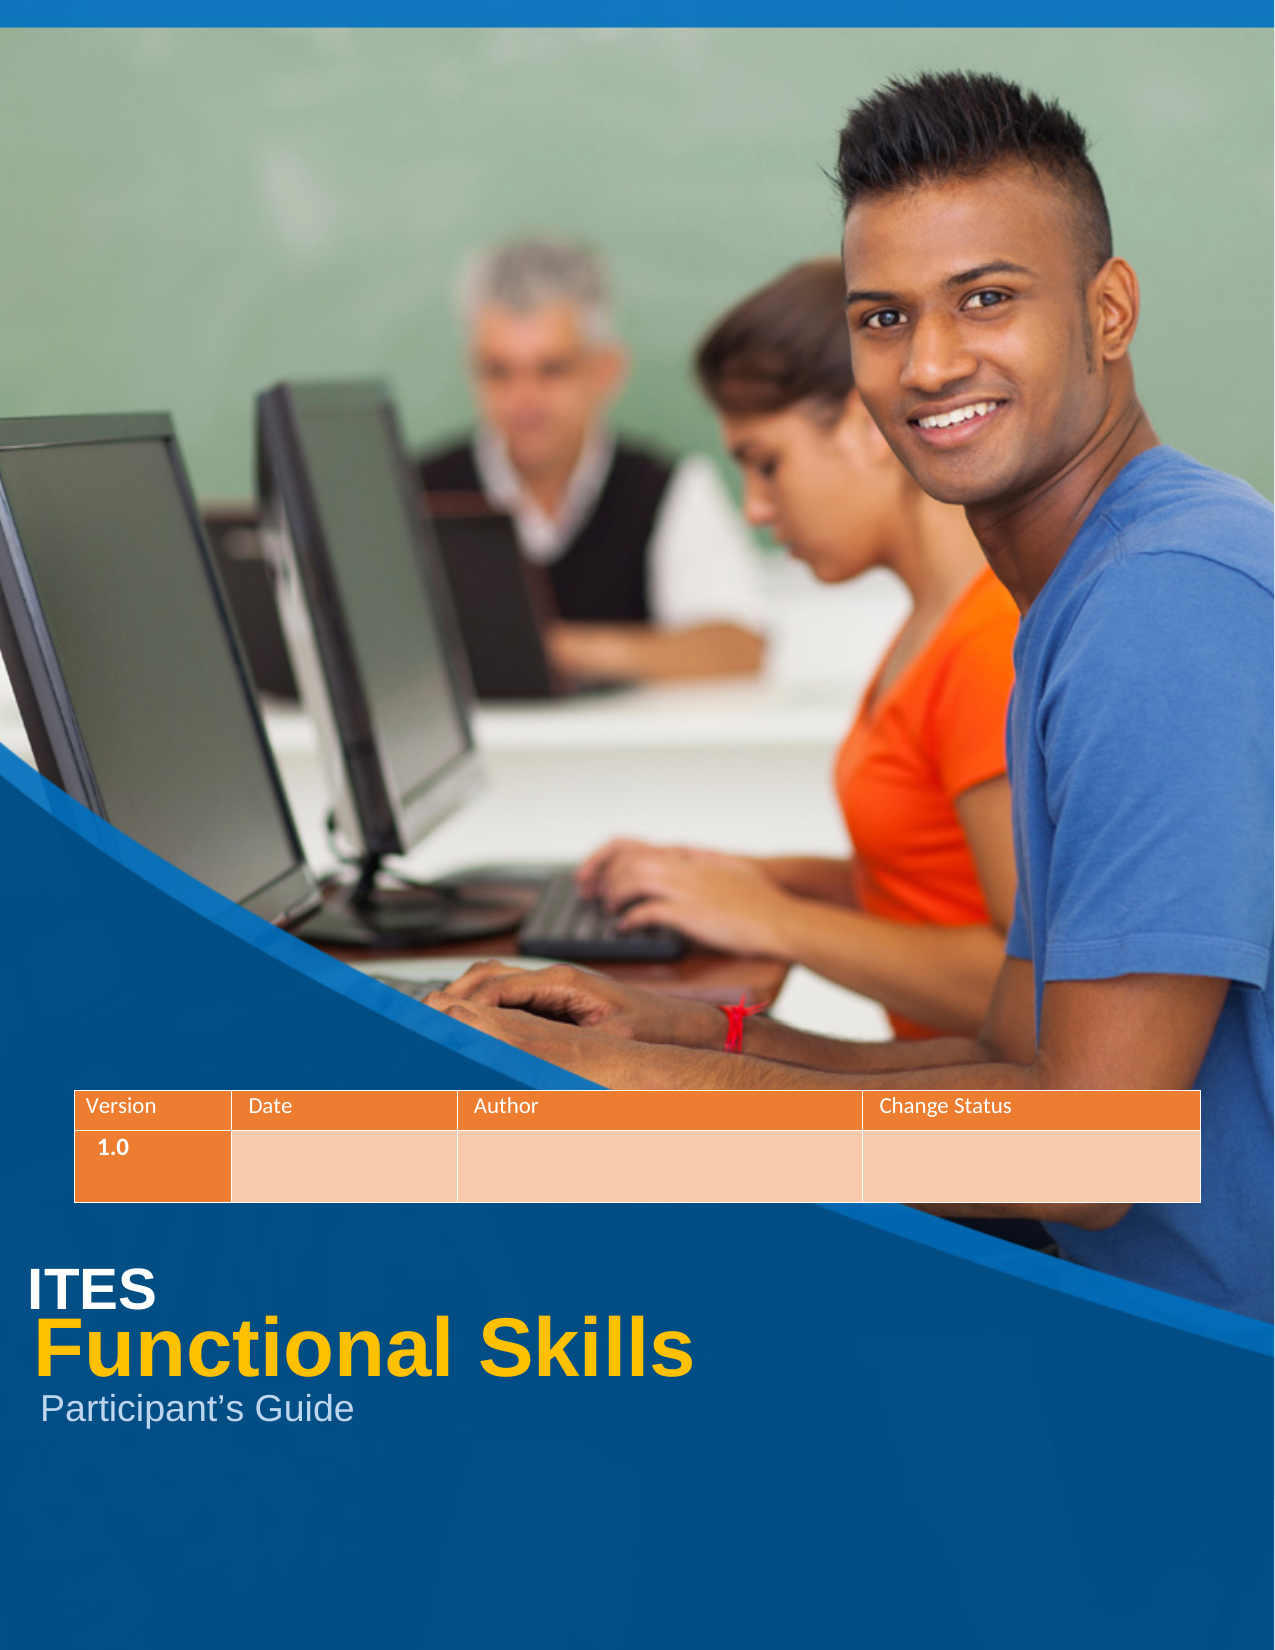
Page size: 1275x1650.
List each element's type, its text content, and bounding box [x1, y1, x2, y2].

table_cell [458, 1131, 862, 1202]
table_header Change Status [863, 1091, 1200, 1130]
table_cell 1.0 [75, 1131, 231, 1202]
table_cell [232, 1131, 457, 1202]
table_header Version [75, 1091, 231, 1130]
table_header Author [458, 1091, 862, 1130]
table_header Date [232, 1091, 457, 1130]
picture [0, 0, 1275, 1650]
table_cell [863, 1131, 1200, 1202]
